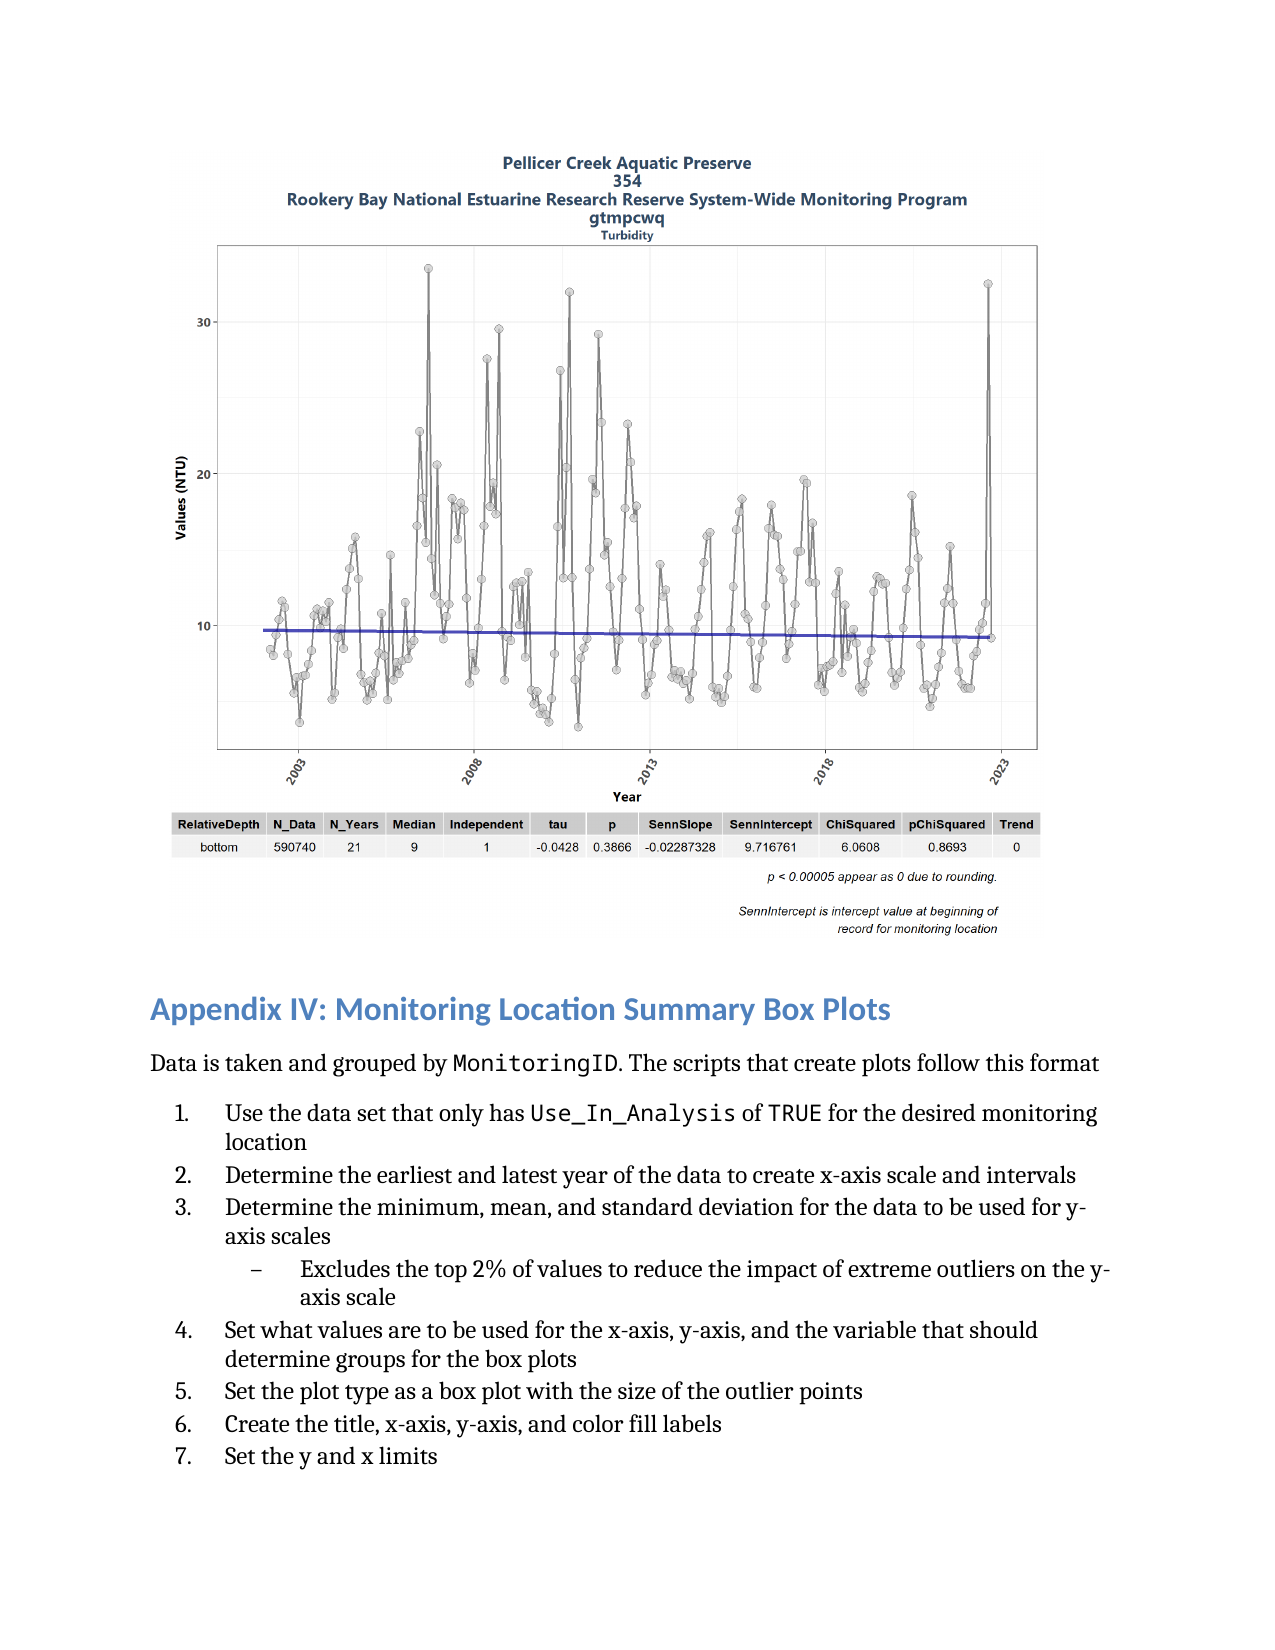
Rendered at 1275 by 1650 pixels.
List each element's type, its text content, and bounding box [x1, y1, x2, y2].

list Create the title, x-axis, y-axis, and color fill labels [175, 1409, 1125, 1438]
subtitle Appendix IV: Monitoring Location Summary Box Plots [150, 987, 1125, 1028]
list Set the y and x limits [175, 1442, 1125, 1471]
list Excludes the top 2% of values to reduce the impact of extreme outliers on the y-axis scale [250, 1254, 1125, 1312]
list Set what values are to be used for the x-axis, y-axis, and the variable that should determine groups for the box plots [175, 1316, 1125, 1373]
list Determine the minimum, mean, and standard deviation for the data to be used for y-axis scales [175, 1193, 1125, 1251]
list Set the plot type as a box plot with the size of the outlier points [175, 1377, 1125, 1406]
picture [168, 150, 1044, 938]
list Use the data set that only has Use_In_Analysis of TRUE for the desired monitoring location [175, 1097, 1125, 1157]
list Determine the earliest and latest year of the data to create x-axis scale and intervals [175, 1161, 1125, 1189]
text Data is taken and grouped by MonitoringID. The scripts that create plots follow this format [150, 1047, 1125, 1078]
